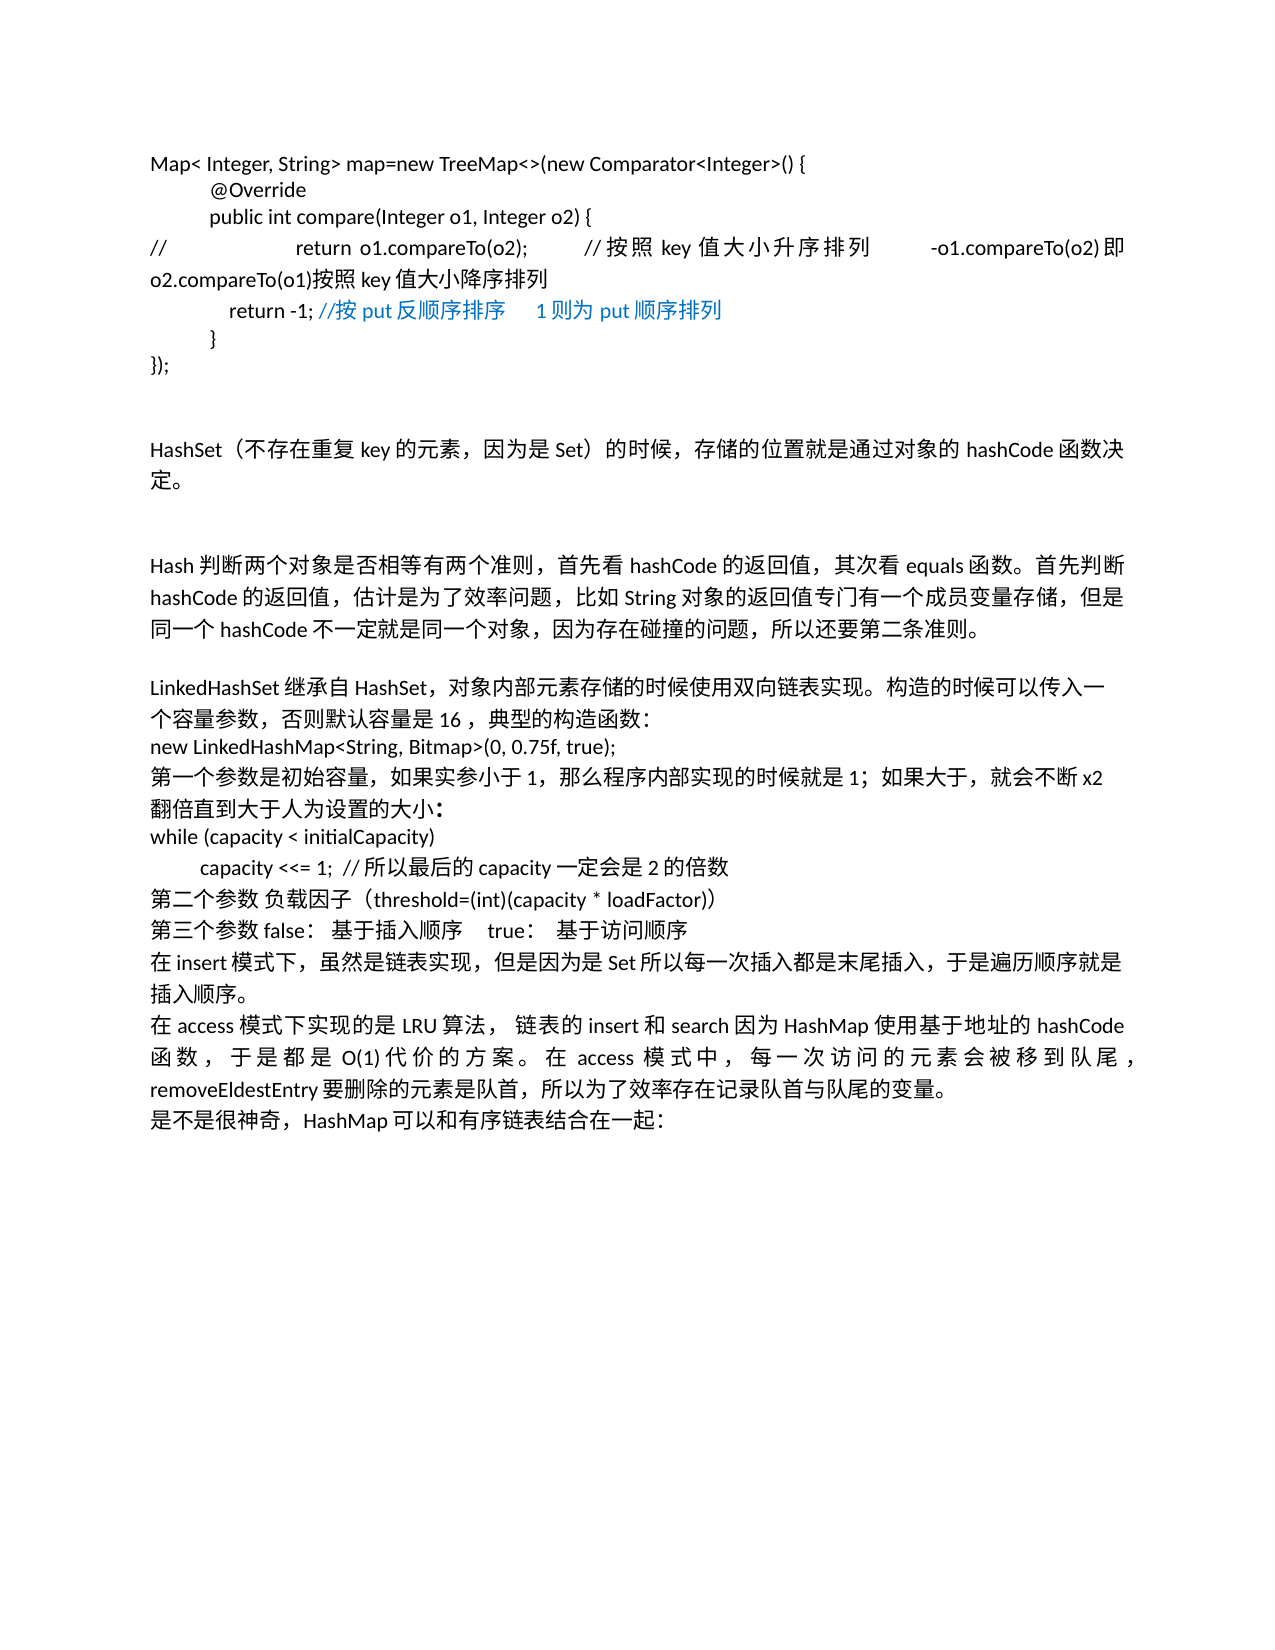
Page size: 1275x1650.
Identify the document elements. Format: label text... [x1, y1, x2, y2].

text } [150, 325, 1125, 352]
text HashSet（不存在重复key的元素，因为是Set）的时候，存储的位置就是通过对象的hashCode函数决定。 [150, 432, 1125, 495]
text // return o1.compareTo(o2); //按照key值大小升序排列 -o1.compareTo(o2)即o2.compareTo(o1)按照key值大小降序排列 [150, 230, 1125, 293]
text while (capacity < initialCapacity) [150, 823, 1125, 850]
text Map< Integer, String> map=new TreeMap<>(new Comparator<Integer>() { [150, 150, 1125, 177]
text @Override [150, 177, 1125, 203]
text Hash判断两个对象是否相等有两个准则，首先看hashCode的返回值，其次看equals函数。首先判断hashCode的返回值，估计是为了效率问题，比如String对象的返回值专门有一个成员变量存储，但是同一个hashCode不一定就是同一个对象，因为存在碰撞的问题，所以还要第二条准则。 [150, 548, 1125, 643]
text LinkedHashSet 继承自HashSet，对象内部元素存储的时候使用双向链表实现。构造的时候可以传入一个容量参数，否则默认容量是16 ，典型的构造函数： [150, 670, 1125, 733]
text 第三个参数false： 基于插入顺序 true： 基于访问顺序 [150, 913, 1125, 945]
text new LinkedHashMap<String, Bitmap>(0, 0.75f, true); [150, 733, 1125, 760]
text }); [150, 352, 1125, 378]
text public int compare(Integer o1, Integer o2) { [150, 203, 1125, 230]
text 第二个参数 负载因子（threshold=(int)(capacity * loadFactor)） [150, 882, 1125, 913]
text capacity <<= 1; // 所以最后的capacity一定会是2的倍数 [150, 850, 1125, 882]
text 在insert模式下，虽然是链表实现，但是因为是Set所以每一次插入都是末尾插入，于是遍历顺序就是插入顺序。 [150, 945, 1125, 1008]
text 是不是很神奇，HashMap可以和有序链表结合在一起： [150, 1103, 1125, 1135]
text 在access模式下实现的是LRU算法， 链表的insert和search因为HashMap使用基于地址的hashCode函数，于是都是O(1)代价的方案。在access模式中，每一次访问的元素会被移到队尾，removeEldestEntry要删除的元素是队首，所以为了效率存在记录队首与队尾的变量。 [150, 1008, 1125, 1103]
text return -1; //按put反顺序排序 1则为 put顺序排列 [150, 293, 1125, 325]
text 第一个参数是初始容量，如果实参小于1，那么程序内部实现的时候就是1；如果大于，就会不断x2翻倍直到大于人为设置的大小： [150, 760, 1125, 823]
